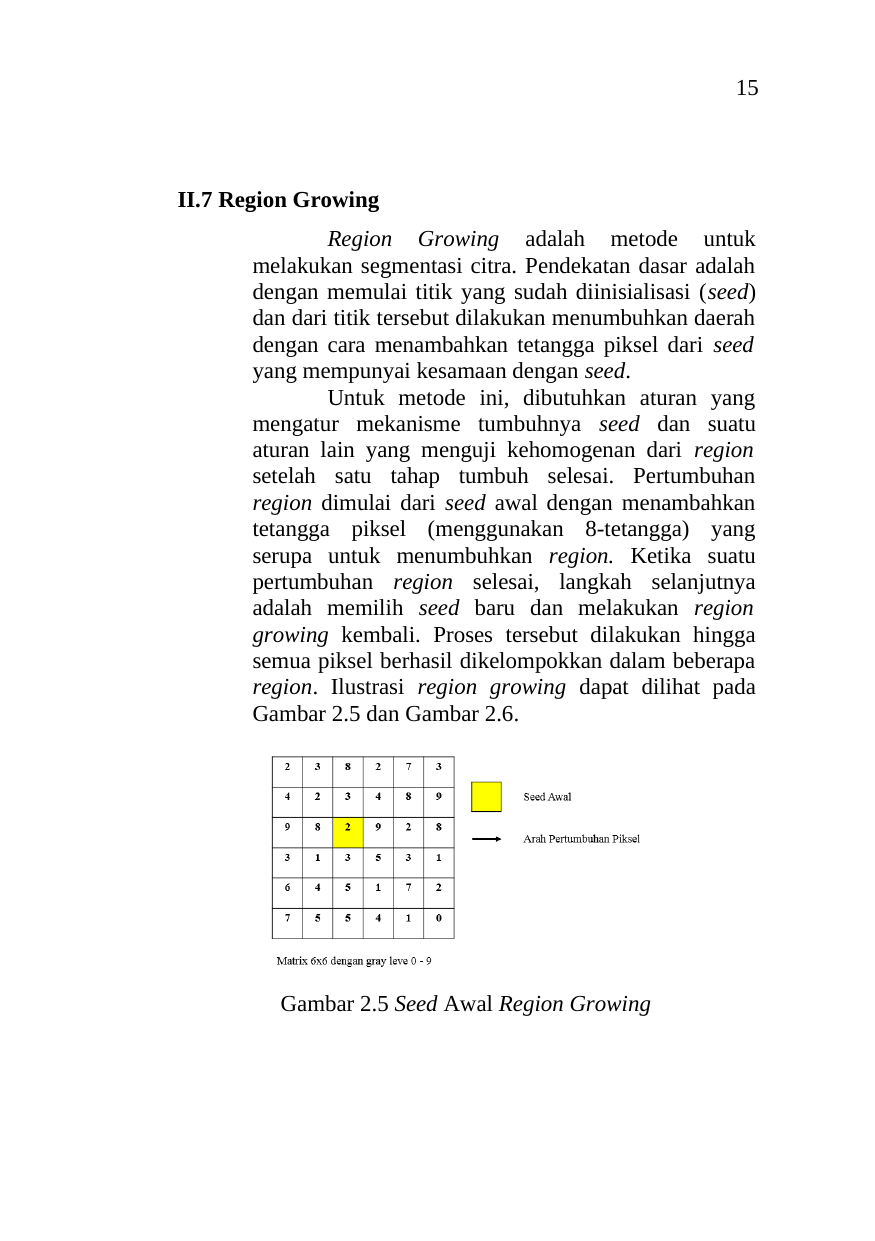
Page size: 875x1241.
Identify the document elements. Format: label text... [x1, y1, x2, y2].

text Gambar 2.5 Seed Awal Region Growing [177, 990, 756, 1016]
text Region Growing adalah metode untuk melakukan segmentasi citra. Pendekatan dasar adalah dengan memulai titik yang sudah diinisialisasi (seed) dan dari titik tersebut dilakukan menumbuhkan daerah dengan cara menambahkan tetangga piksel dari seed yang mempunyai kesamaan dengan seed. [252, 225, 756, 383]
subtitle Region Growing [177, 187, 756, 213]
picture [248, 726, 685, 991]
text Untuk metode ini, dibutuhkan aturan yang mengatur mekanisme tumbuhnya seed dan suatu aturan lain yang menguji kehomogenan dari region setelah satu tahap tumbuh selesai. Pertumbuhan region dimulai dari seed awal dengan menambahkan tetangga piksel (menggunakan 8-tetangga) yang serupa untuk menumbuhkan region. Ketika suatu pertumbuhan region selesai, langkah selanjutnya adalah memilih seed baru dan melakukan region growing kembali. Proses tersebut dilakukan hingga semua piksel berhasil dikelompokkan dalam beberapa region. Ilustrasi region growing dapat dilihat pada Gambar 2.2 dan Gambar 2.3. [252, 383, 756, 726]
